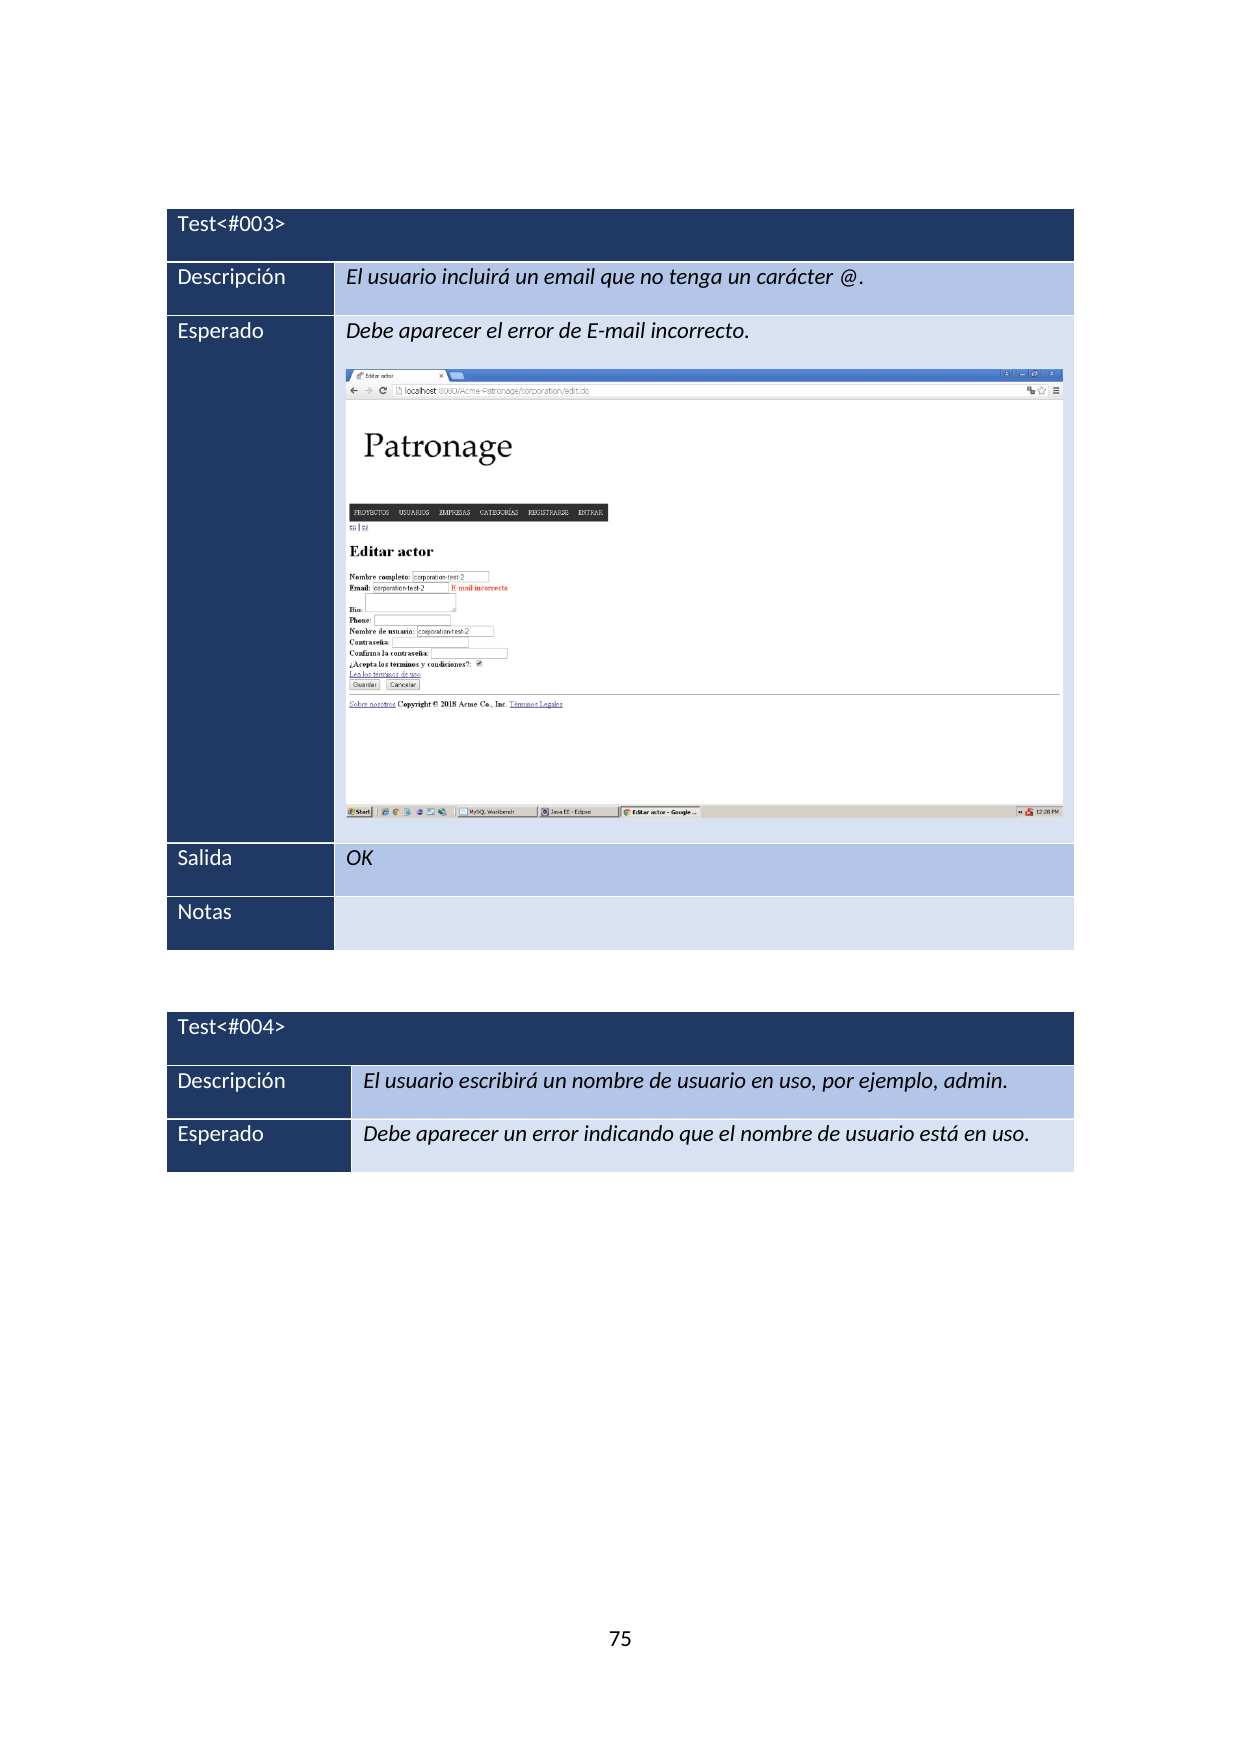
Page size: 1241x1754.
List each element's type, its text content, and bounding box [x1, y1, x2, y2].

table_cell Esperado [167, 316, 334, 842]
table_cell Descripción [167, 263, 334, 315]
table_cell Debe aparecer el error de E-mail incorrecto. [335, 316, 1074, 842]
table_cell Esperado [167, 1120, 351, 1172]
table_header Test<#003> [167, 209, 1074, 261]
table_cell Salida [167, 844, 334, 896]
table_cell [335, 897, 1074, 950]
table_cell Notas [167, 897, 334, 950]
table_cell El usuario incluirá un email que no tenga un carácter @. [335, 263, 1074, 315]
table_header Test<#004> [167, 1012, 1074, 1065]
table_cell El usuario escribirá un nombre de usuario en uso, por ejemplo, admin. [352, 1066, 1074, 1118]
table_cell OK [335, 844, 1074, 896]
picture [345, 369, 1063, 818]
table_cell Descripción [167, 1066, 351, 1118]
table_cell Debe aparecer un error indicando que el nombre de usuario está en uso. [352, 1120, 1074, 1172]
